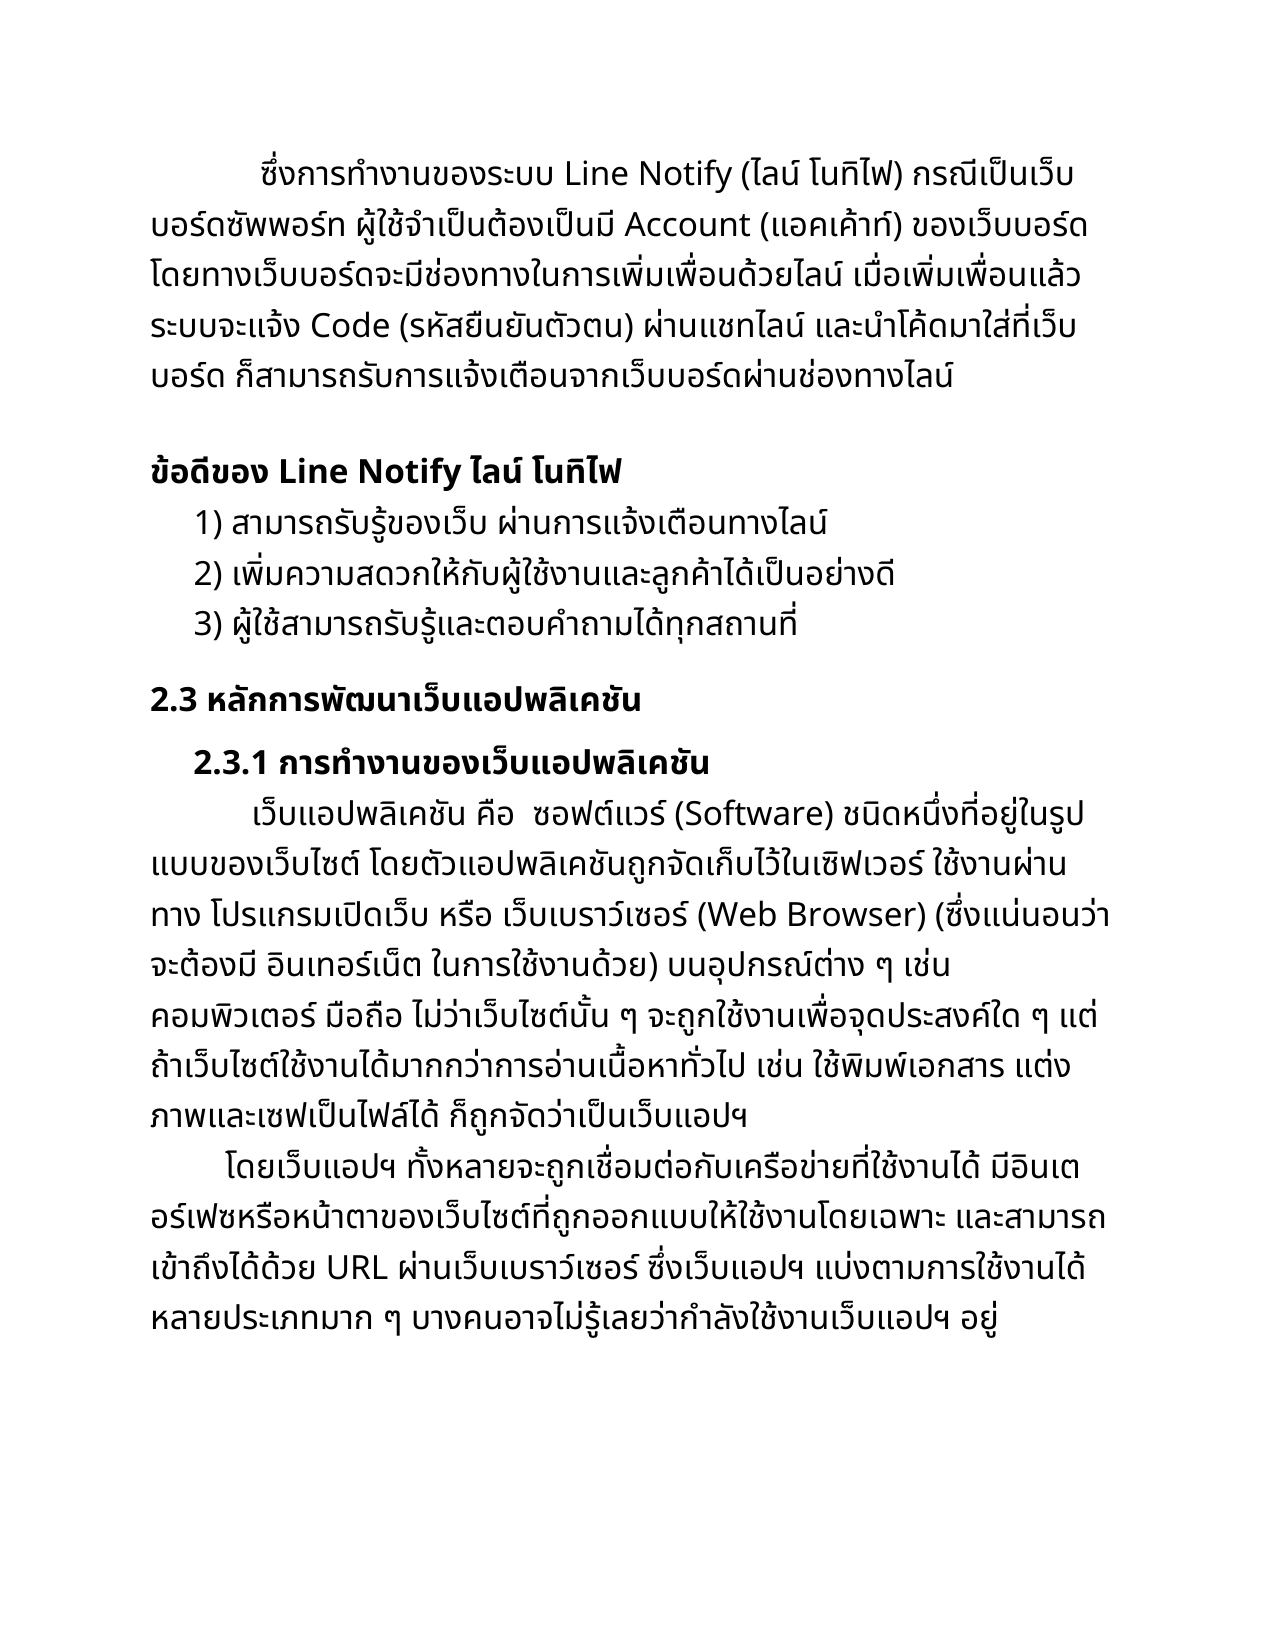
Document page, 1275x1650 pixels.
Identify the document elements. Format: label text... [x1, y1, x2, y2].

text เว็บแอปพลิเคชัน คือ ซอฟต์แวร์ (Software) ชนิดหนึ่งที่อยู่ในรูปแบบของเว็บไซต์ โดยตัวแอปพลิเคชันถูกจัดเก็บไว้ในเซิฟเวอร์ ใช้งานผ่านทาง โปรแกรมเปิดเว็บ หรือ เว็บเบราว์เซอร์ (Web Browser) (ซึ่งแน่นอนว่าจะต้องมี อินเทอร์เน็ต ในการใช้งานด้วย) บนอุปกรณ์ต่าง ๆ เช่น คอมพิวเตอร์ มือถือ ไม่ว่าเว็บไซต์นั้น ๆ จะถูกใช้งานเพื่อจุดประสงค์ใด ๆ แต่ถ้าเว็บไซต์ใช้งานได้มากกว่าการอ่านเนื้อหาทั่วไป เช่น ใช้พิมพ์เอกสาร แต่งภาพและเซฟเป็นไฟล์ได้ ก็ถูกจัดว่าเป็นเว็บแอปฯ [150, 789, 1125, 1143]
text 2.3 หลักการพัฒนาเว็บแอปพลิเคชัน [150, 676, 1125, 726]
text 1) สามารถรับรู้ของเว็บ ผ่านการแจ้งเตือนทางไลน์ 2) เพิ่มความสดวกให้กับผู้ใช้งานและลูกค้าได้เป็นอย่างดี 3) ผู้ใช้สามารถรับรู้และตอบคำถามได้ทุกสถานที่ [150, 499, 1125, 651]
text 2.3.1 การทำงานของเว็บแอปพลิเคชัน [150, 739, 1125, 789]
text ข้อดีของ Line Notify ไลน์ โนทิไฟ [150, 448, 1125, 499]
text โดยเว็บแอปฯ ทั้งหลายจะถูกเชื่อมต่อกับเครือข่ายที่ใช้งานได้ มีอินเตอร์เฟซหรือหน้าตาของเว็บไซต์ที่ถูกออกแบบให้ใช้งานโดยเฉพาะ และสามารถเข้าถึงได้ด้วย URL ผ่านเว็บเบราว์เซอร์ ซึ่งเว็บแอปฯ แบ่งตามการใช้งานได้หลายประเภทมาก ๆ บางคนอาจไม่รู้เลยว่ากำลังใช้งานเว็บแอปฯ อยู่ [150, 1143, 1125, 1345]
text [150, 150, 1125, 403]
